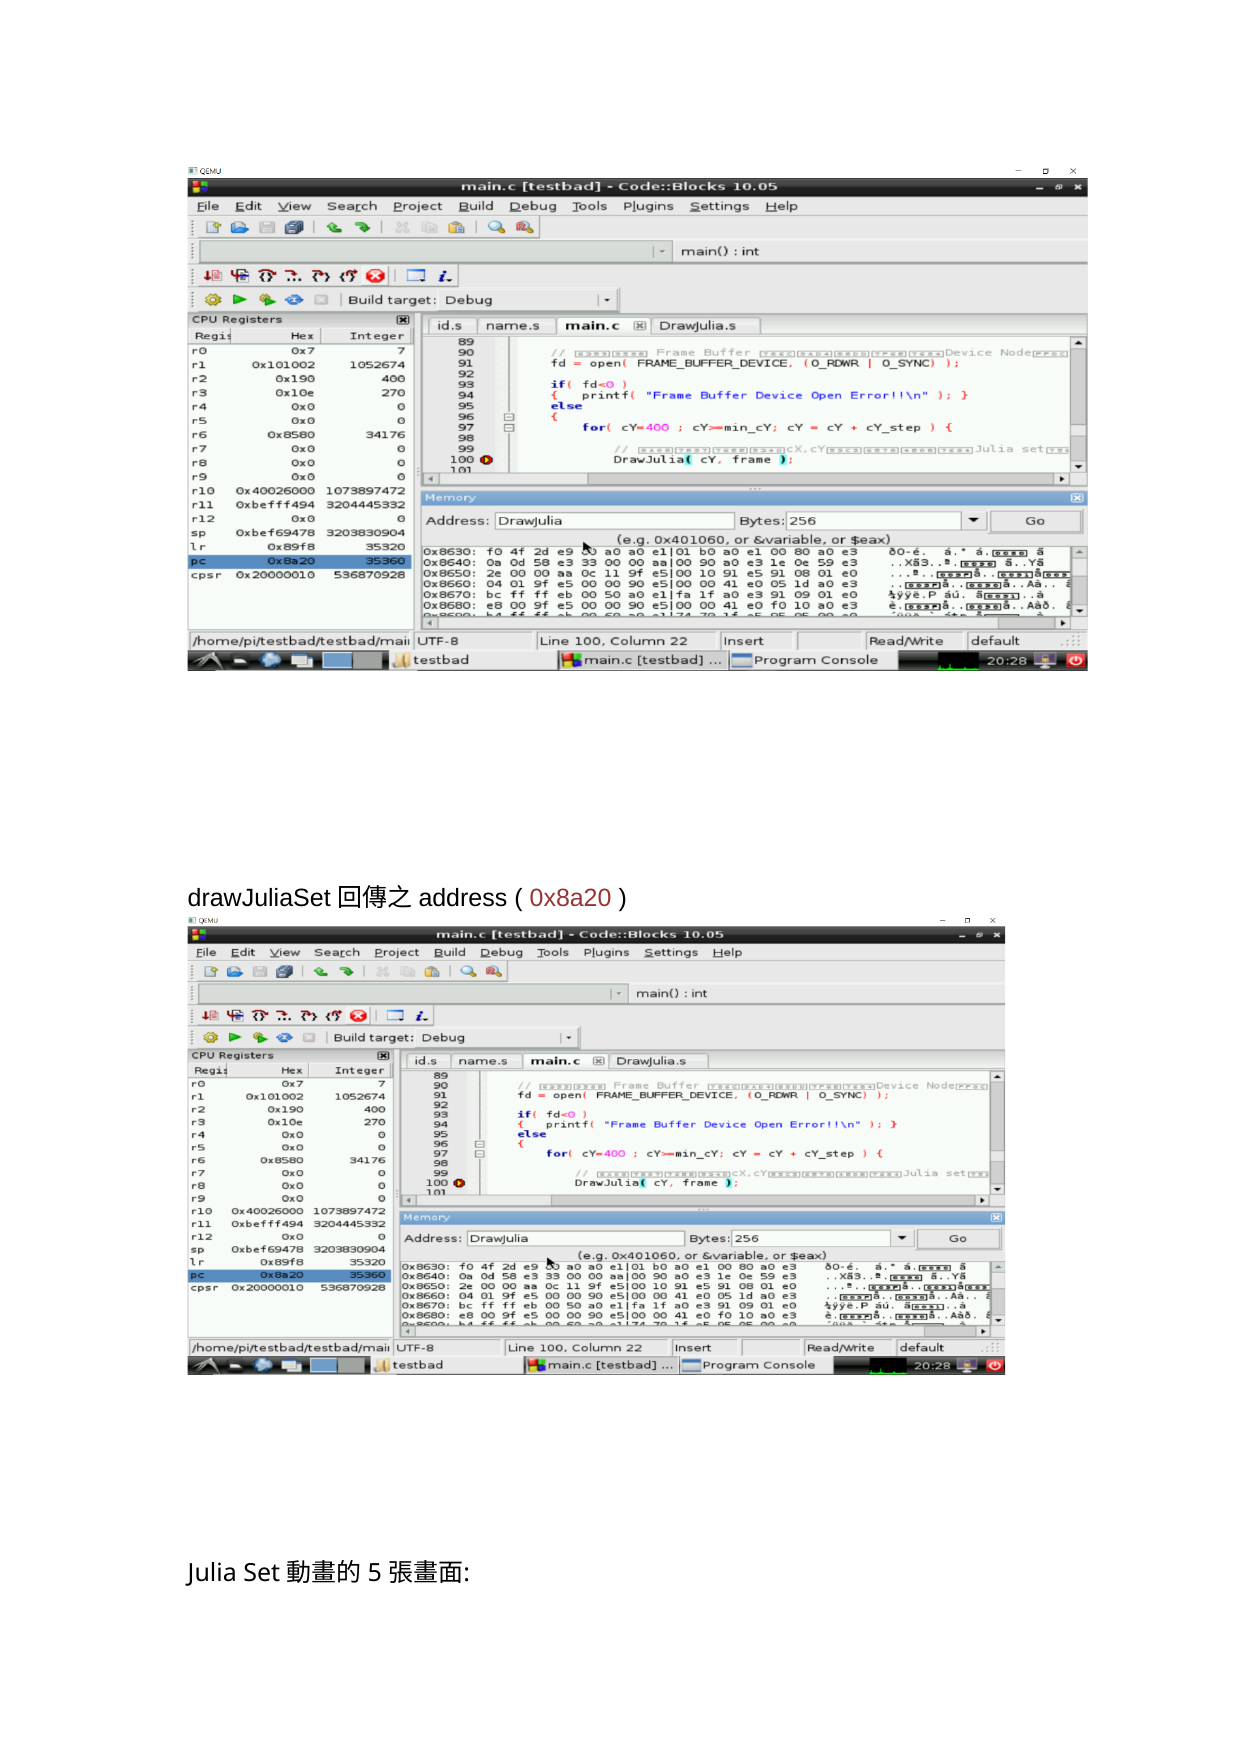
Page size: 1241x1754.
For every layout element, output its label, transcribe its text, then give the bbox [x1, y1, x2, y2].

picture [187, 914, 1006, 1375]
text Julia Set 動畫的 5 張畫面: [187, 1552, 1053, 1589]
text drawJuliaSet 回傳之 address ( 0x8a20 ) [187, 877, 1053, 914]
picture [187, 164, 1088, 671]
